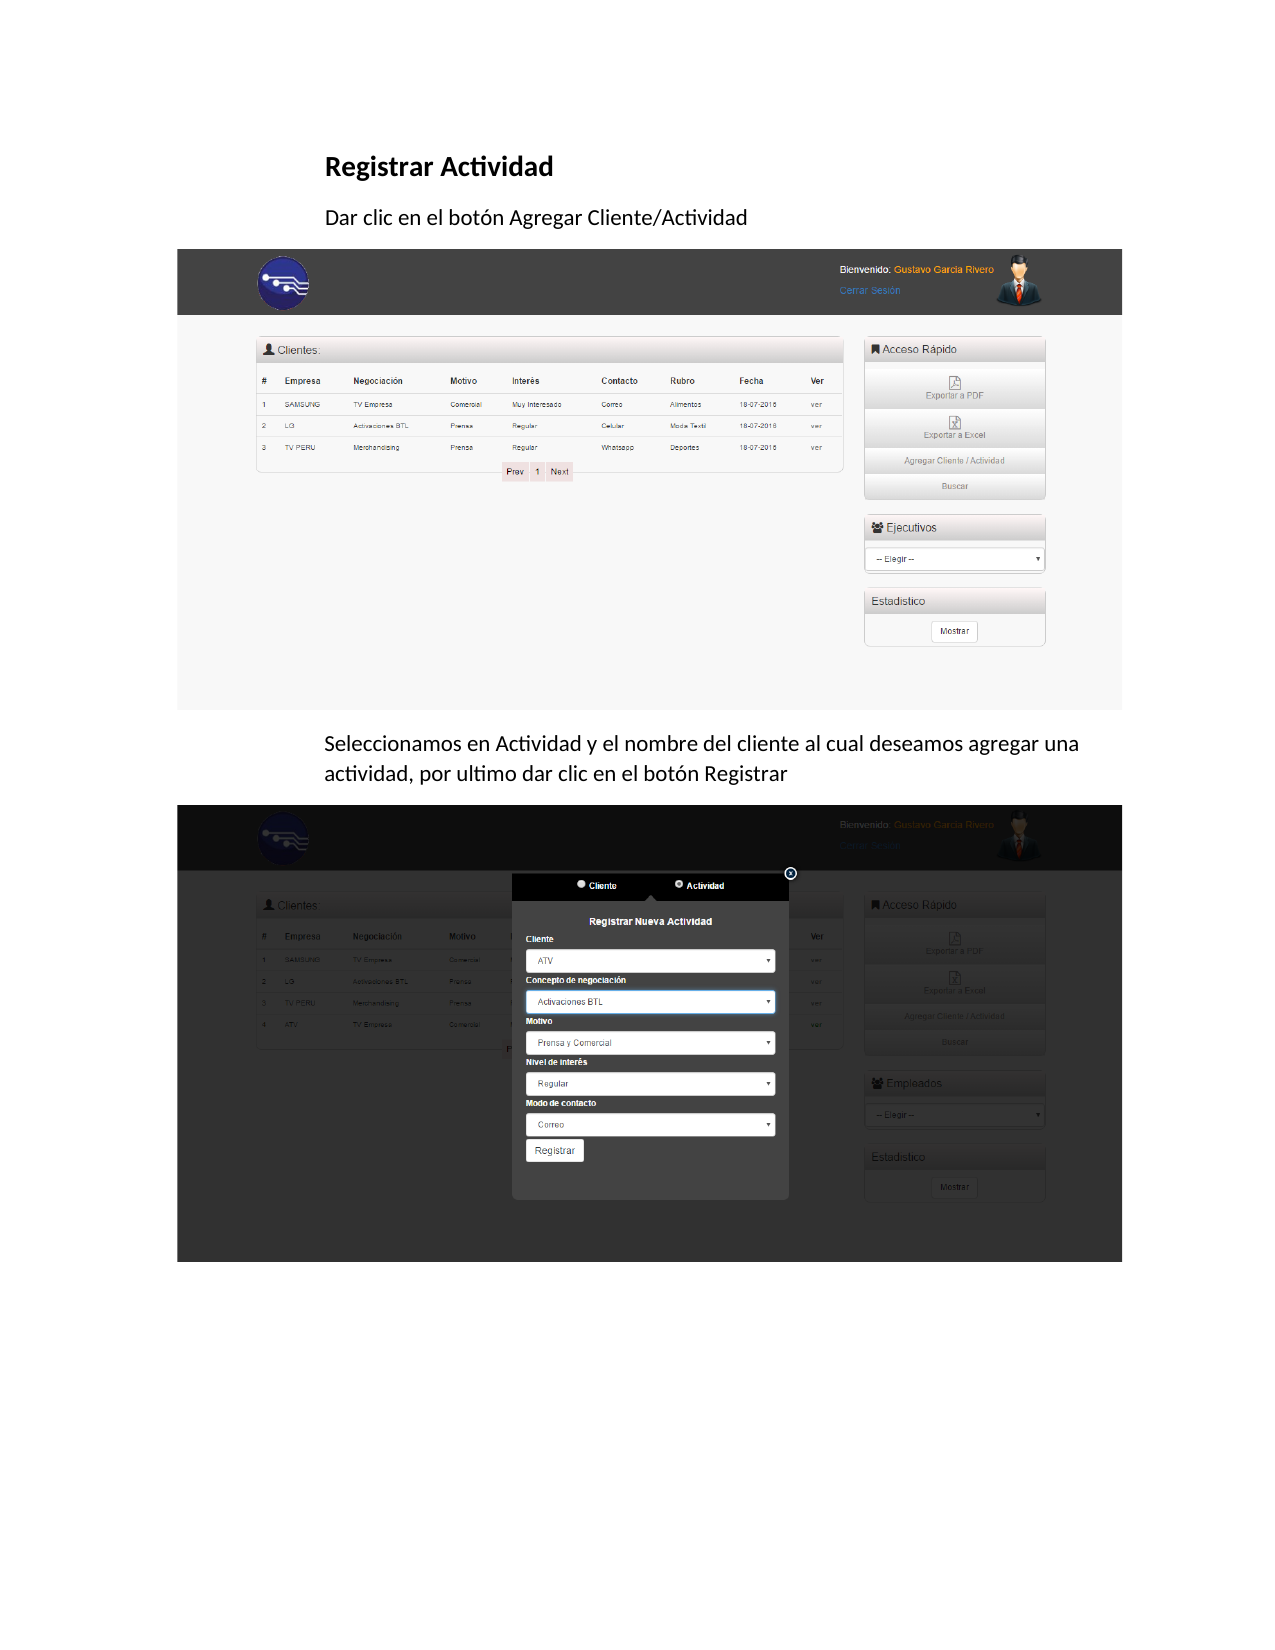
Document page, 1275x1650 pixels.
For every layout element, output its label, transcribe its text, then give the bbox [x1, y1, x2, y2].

picture [177, 249, 1123, 710]
text Registrar Actividad [325, 148, 1098, 183]
text Dar clic en el botón Agregar Cliente/Actividad [325, 203, 1098, 231]
text Seleccionamos en Actividad y el nombre del cliente al cual deseamos agregar una actividad, por ultimo dar clic en el botón Registrar [324, 729, 1098, 787]
picture [177, 805, 1123, 1262]
